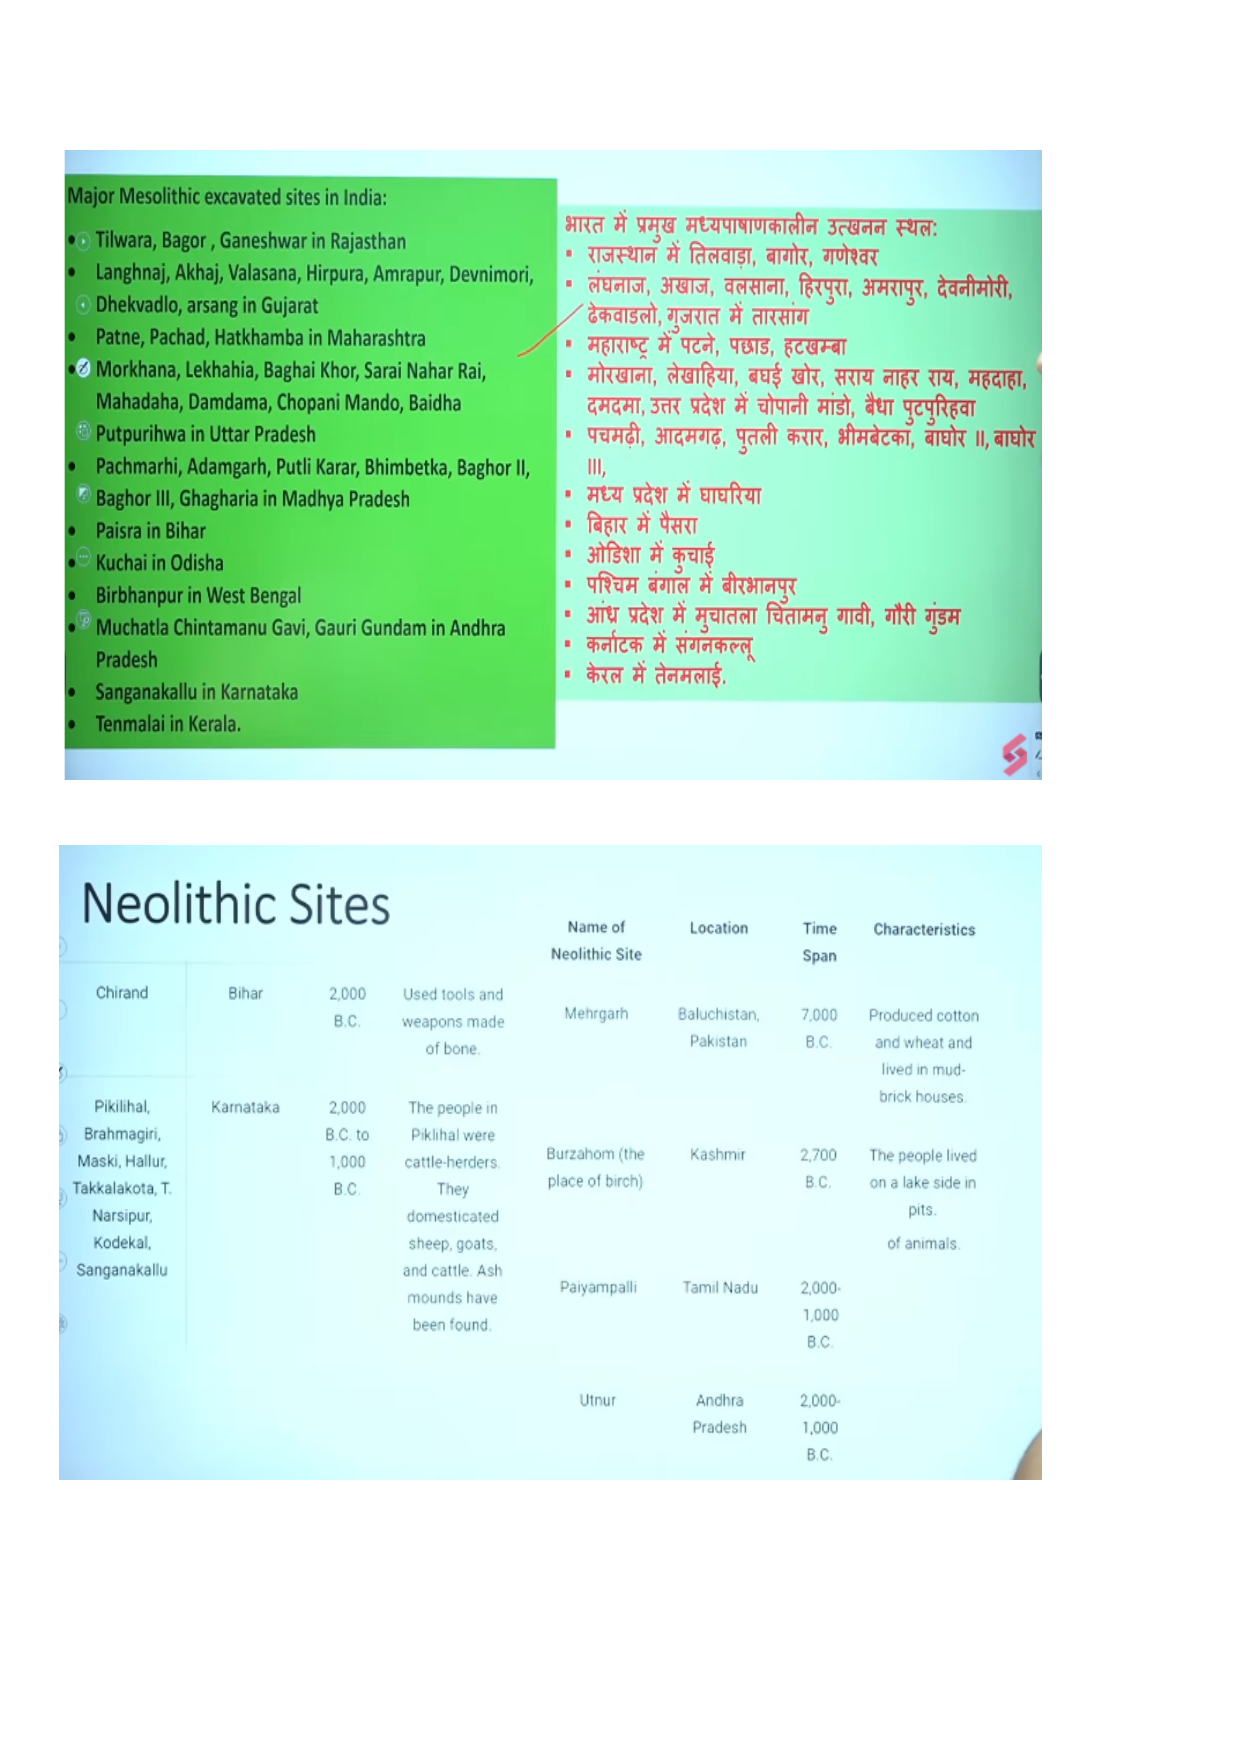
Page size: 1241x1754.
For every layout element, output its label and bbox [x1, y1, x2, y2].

picture [59, 150, 1042, 780]
picture [59, 845, 1042, 1480]
